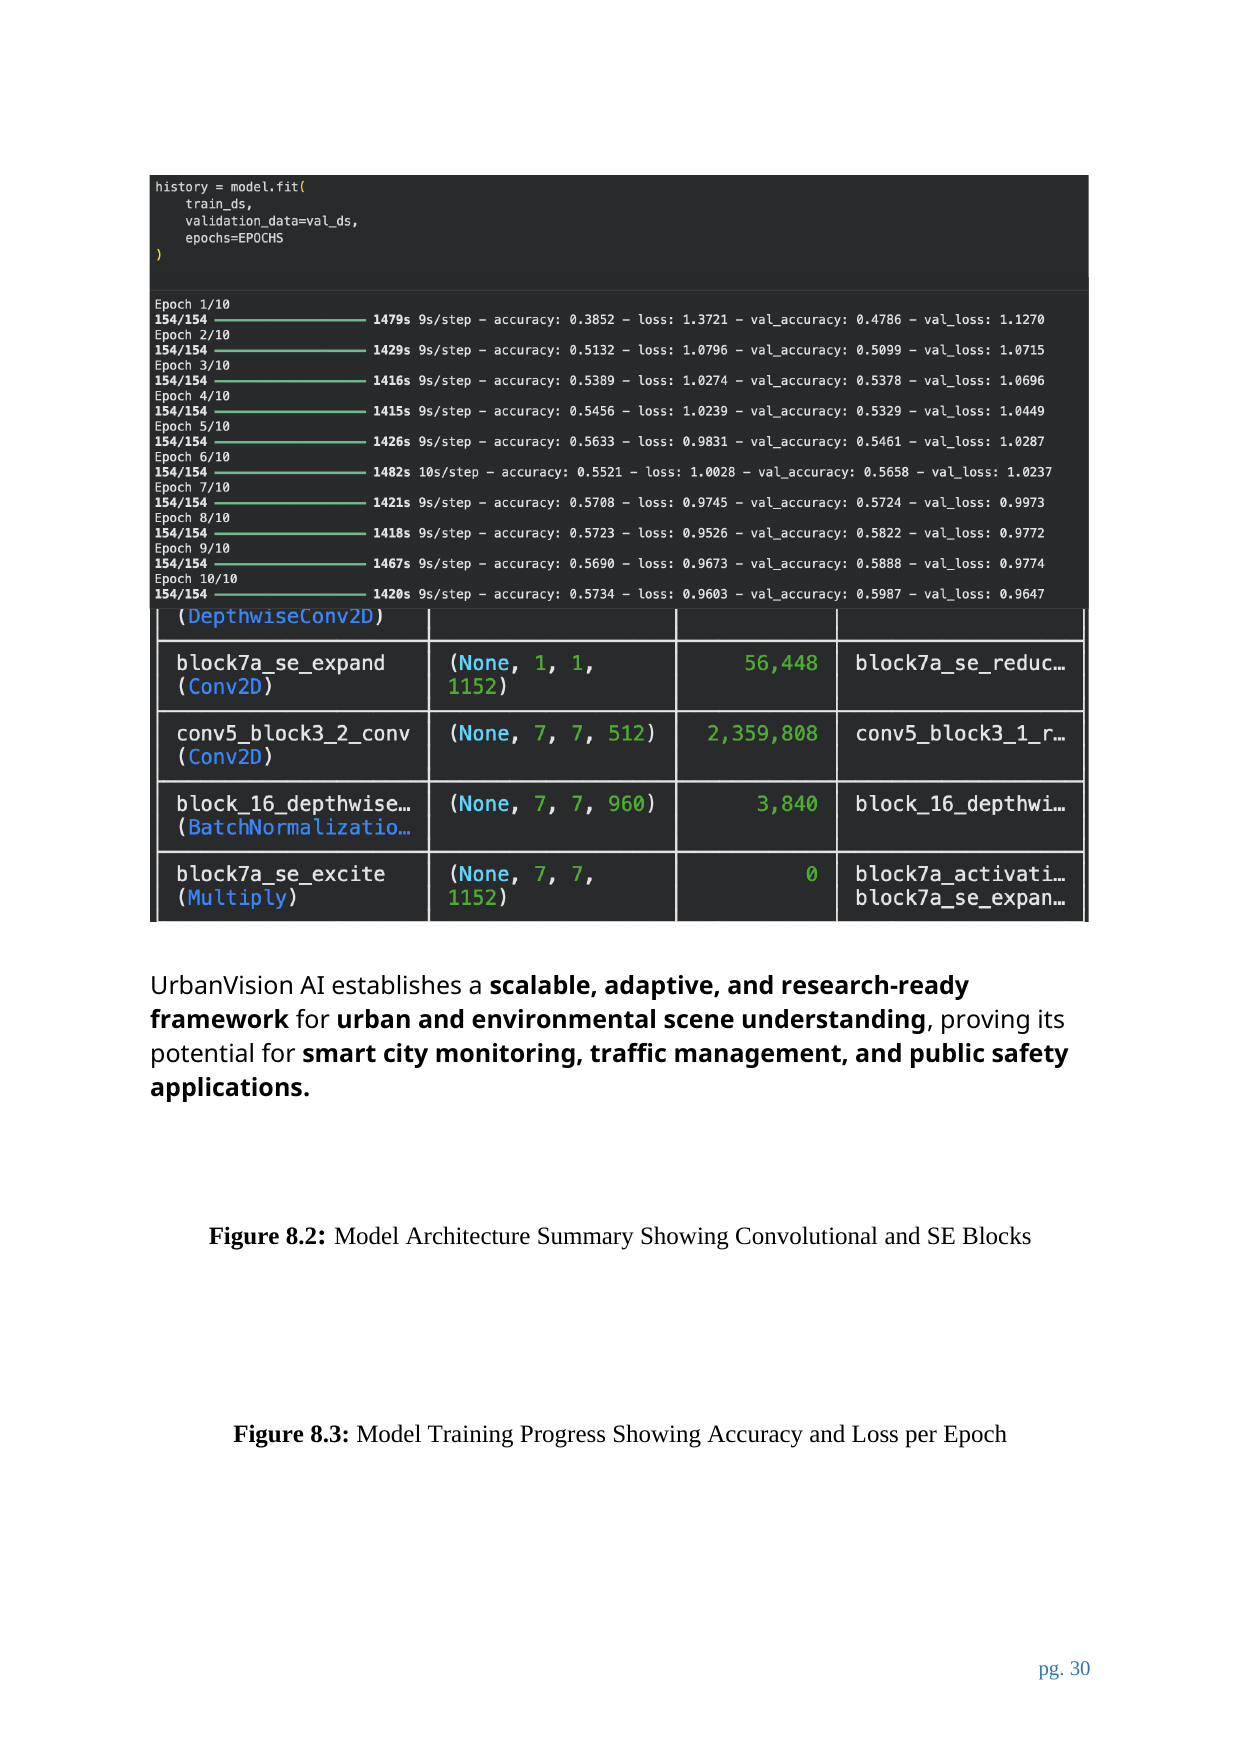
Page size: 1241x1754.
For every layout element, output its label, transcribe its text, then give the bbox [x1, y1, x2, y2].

text Figure 8.2: Model Architecture Summary Showing Convolutional and SE Blocks [150, 1217, 1090, 1251]
text Figure 8.3: Model Training Progress Showing Accuracy and Loss per Epoch [150, 1419, 1090, 1447]
picture [148, 175, 1089, 922]
